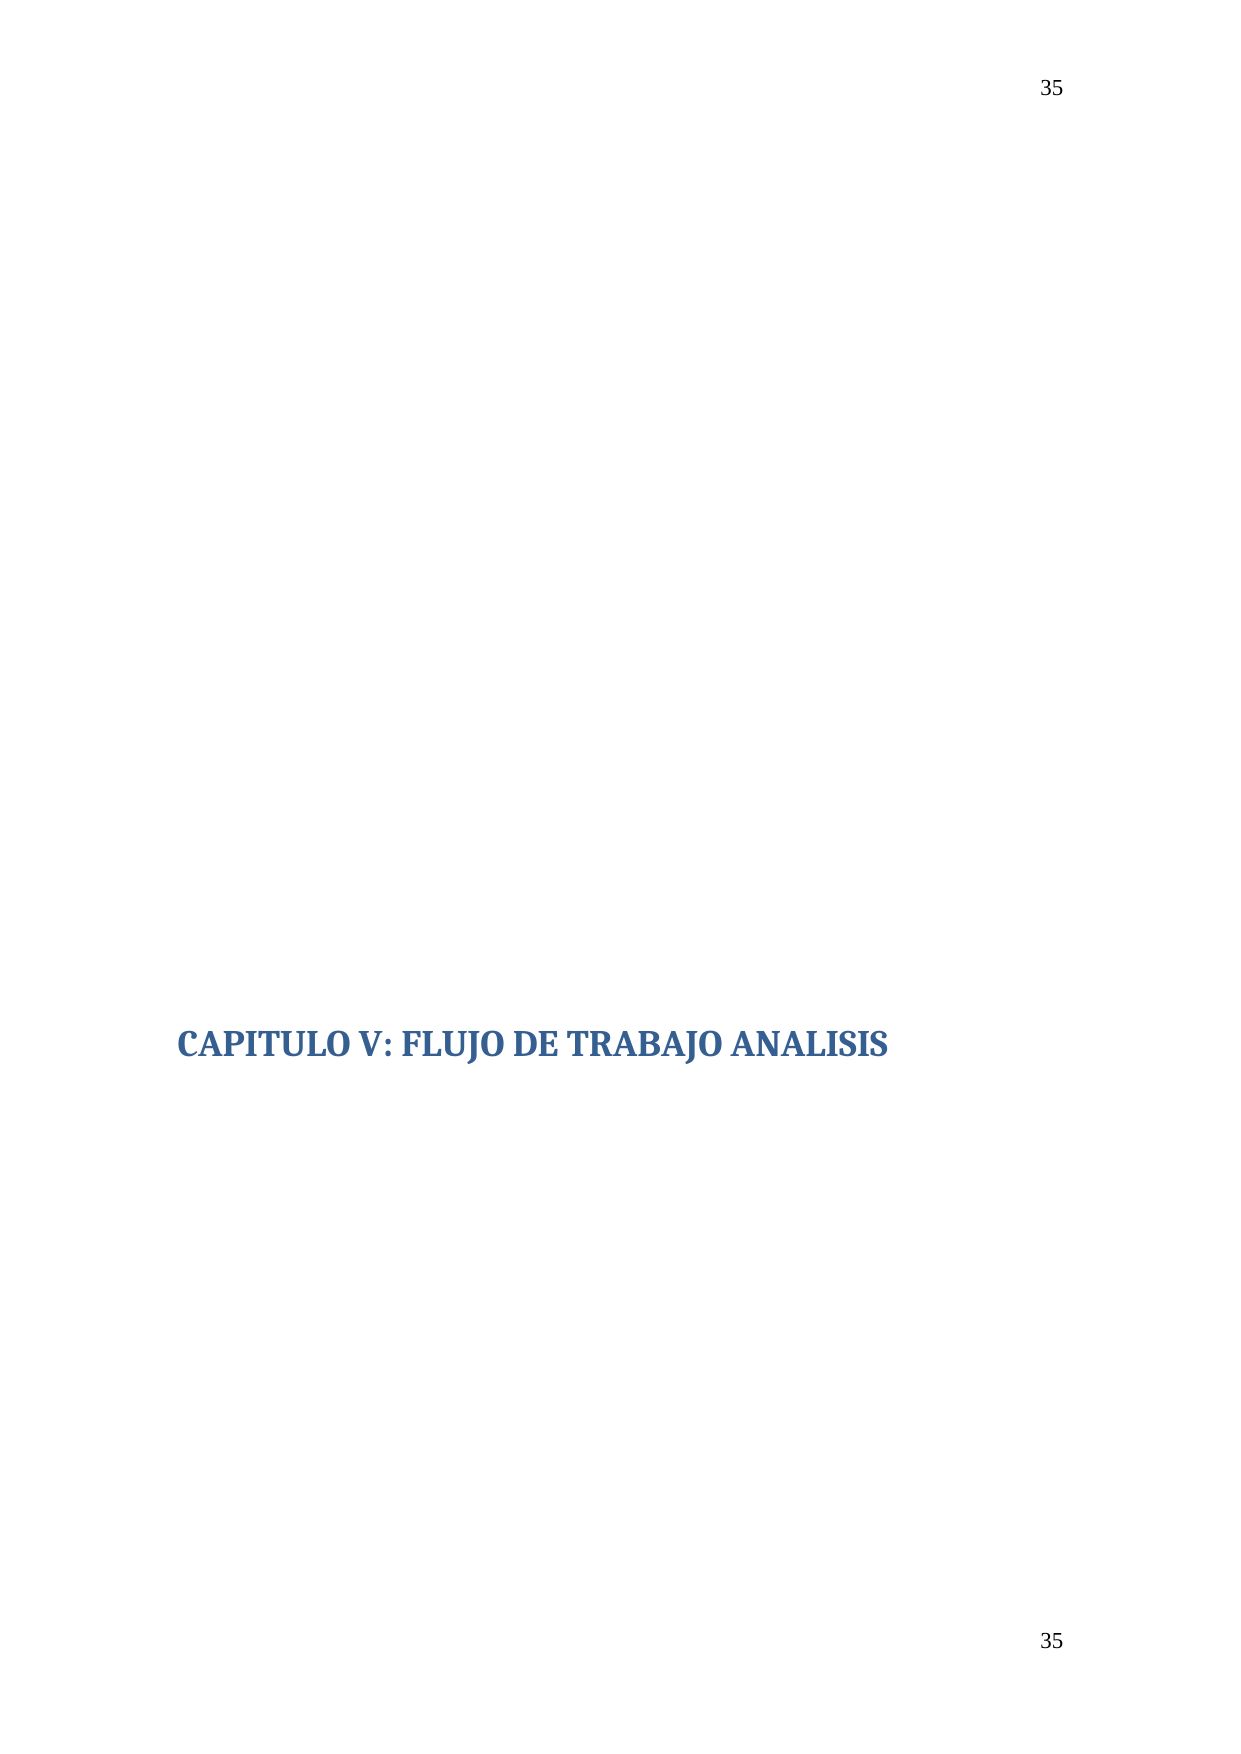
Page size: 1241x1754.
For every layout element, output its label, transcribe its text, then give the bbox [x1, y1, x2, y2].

subtitle CAPITULO V: FLUJO DE TRABAJO ANALISIS [177, 1023, 1063, 1066]
